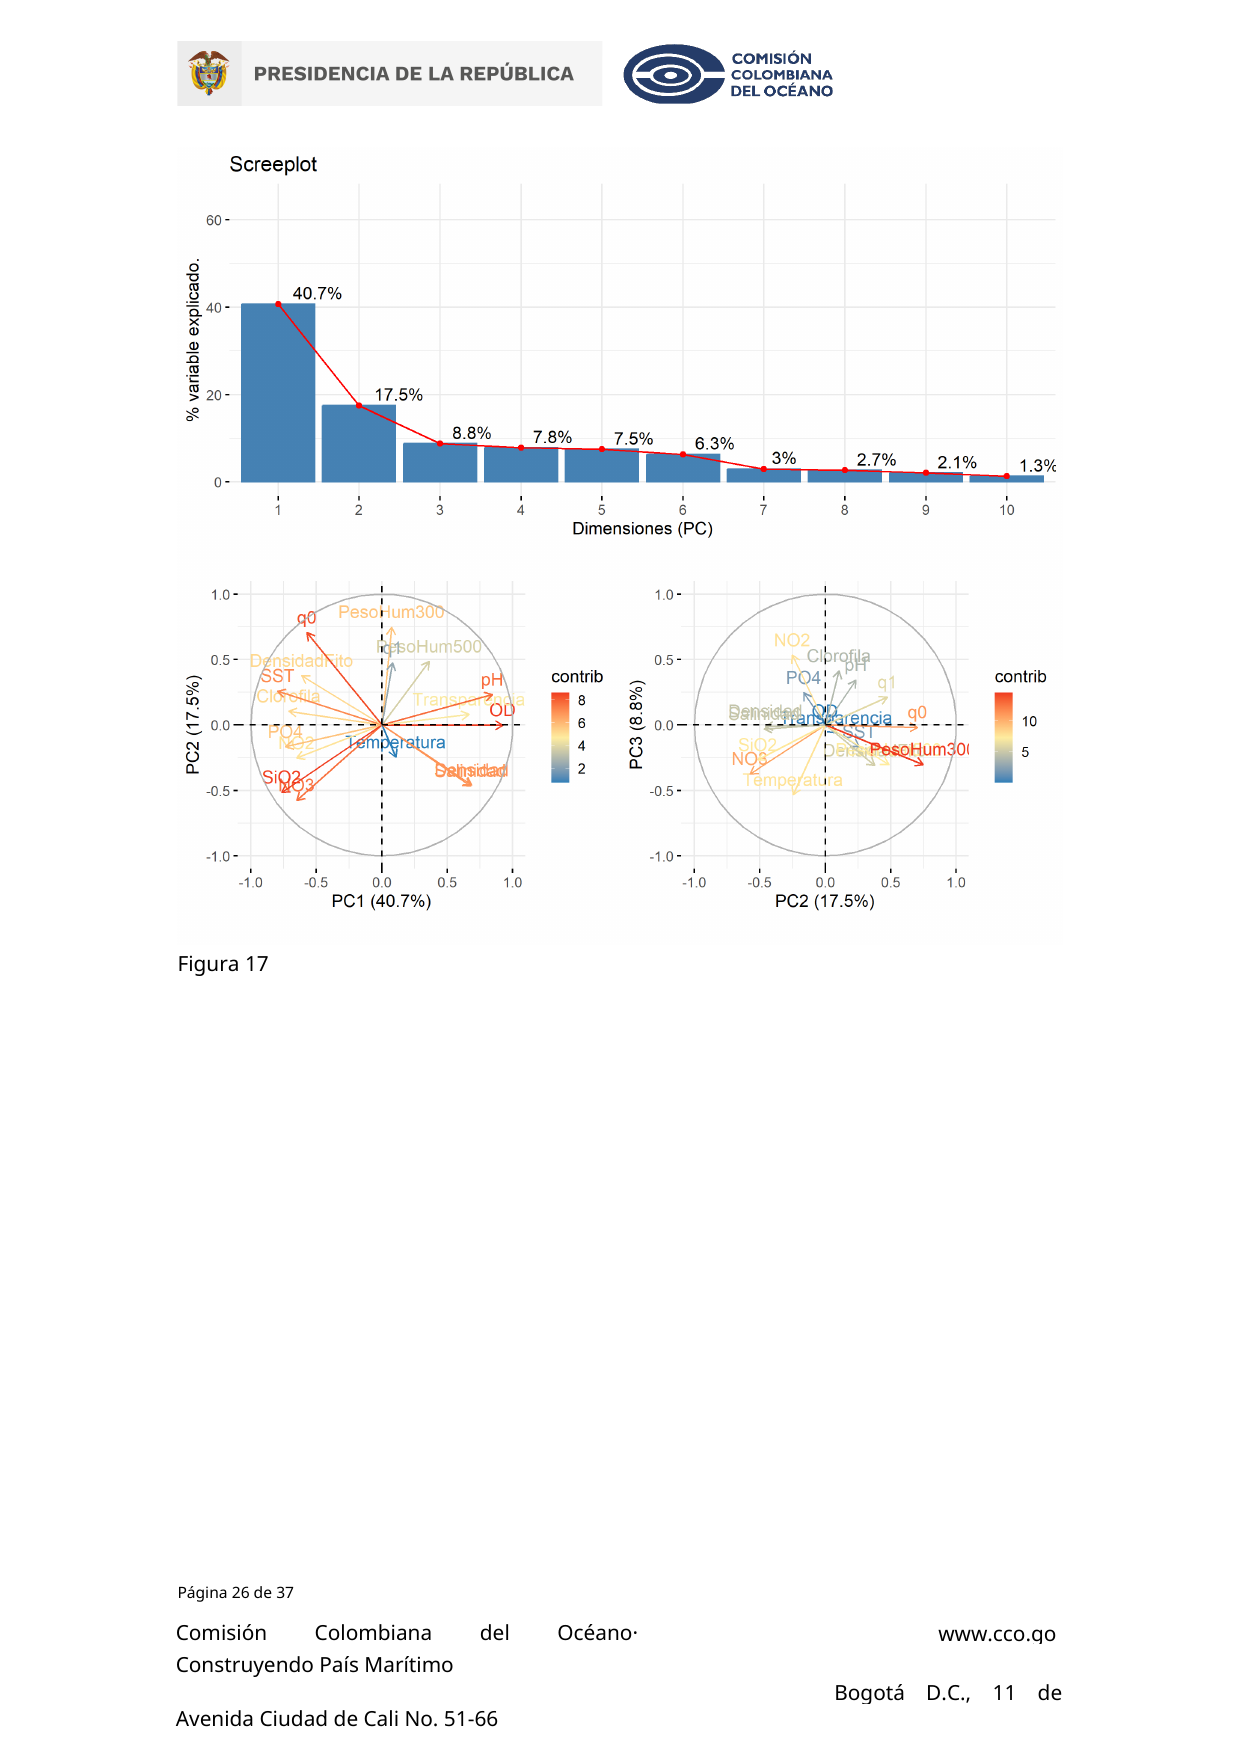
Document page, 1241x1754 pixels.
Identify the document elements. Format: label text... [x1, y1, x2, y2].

picture [177, 41, 603, 106]
picture [642, 42, 824, 107]
text Figura 17 [177, 949, 1063, 977]
picture [177, 147, 1064, 945]
